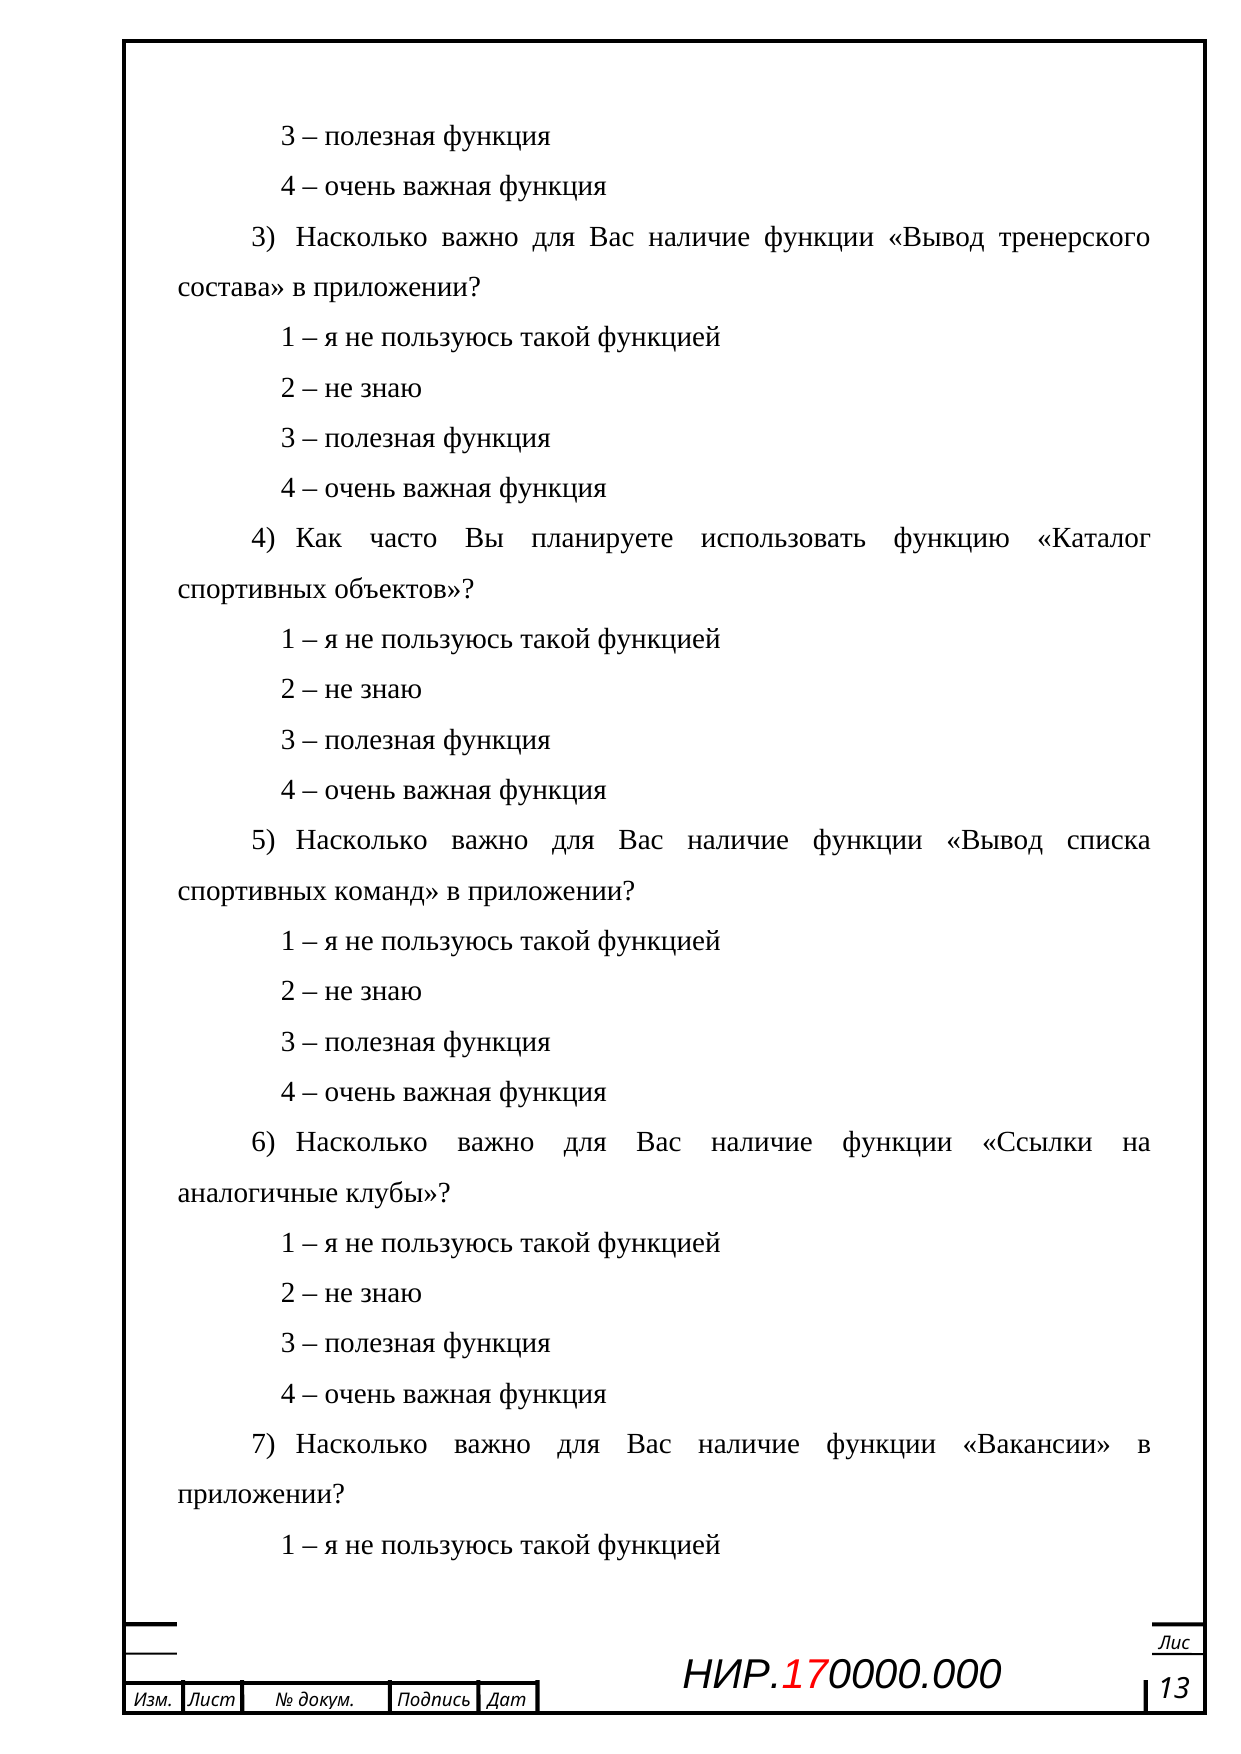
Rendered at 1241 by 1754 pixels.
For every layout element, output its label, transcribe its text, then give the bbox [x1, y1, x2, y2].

list 1 – я не пользуюсь такой функцией [222, 923, 1152, 957]
list 4 – очень важная функция [222, 1376, 1152, 1409]
list 4 – очень важная функция [222, 772, 1152, 806]
list 2 – не знаю [222, 672, 1152, 705]
list 3 – полезная функция [222, 420, 1152, 453]
list 2 – не знаю [222, 1275, 1152, 1309]
list 3 – полезная функция [222, 1326, 1152, 1359]
list 1 – я не пользуюсь такой функцией [222, 1527, 1152, 1560]
list 3 – полезная функция [222, 722, 1152, 755]
list 4 – очень важная функция [222, 1074, 1152, 1108]
list 1 – я не пользуюсь такой функцией [222, 621, 1152, 655]
list 4 – очень важная функция [222, 168, 1152, 202]
list 2 – не знаю [222, 973, 1152, 1007]
list Насколько важно для Вас наличие функции «Вакансии» в приложении? [177, 1426, 1152, 1510]
list 3 – полезная функция [222, 118, 1152, 152]
list 3 – полезная функция [222, 1024, 1152, 1057]
list 2 – не знаю [222, 370, 1152, 403]
list Насколько важно для Вас наличие функции «Ссылки на аналогичные клубы»? [177, 1124, 1152, 1208]
list Как часто Вы планируете использовать функцию «Каталог спортивных объектов»? [177, 521, 1152, 604]
list Насколько важно для Вас наличие функции «Вывод списка спортивных команд» в приложении? [177, 822, 1152, 906]
list 4 – очень важная функция [222, 470, 1152, 504]
list 1 – я не пользуюсь такой функцией [222, 1225, 1152, 1258]
list 1 – я не пользуюсь такой функцией [222, 319, 1152, 353]
list Насколько важно для Вас наличие функции «Вывод тренерского состава» в приложении? [177, 219, 1152, 303]
